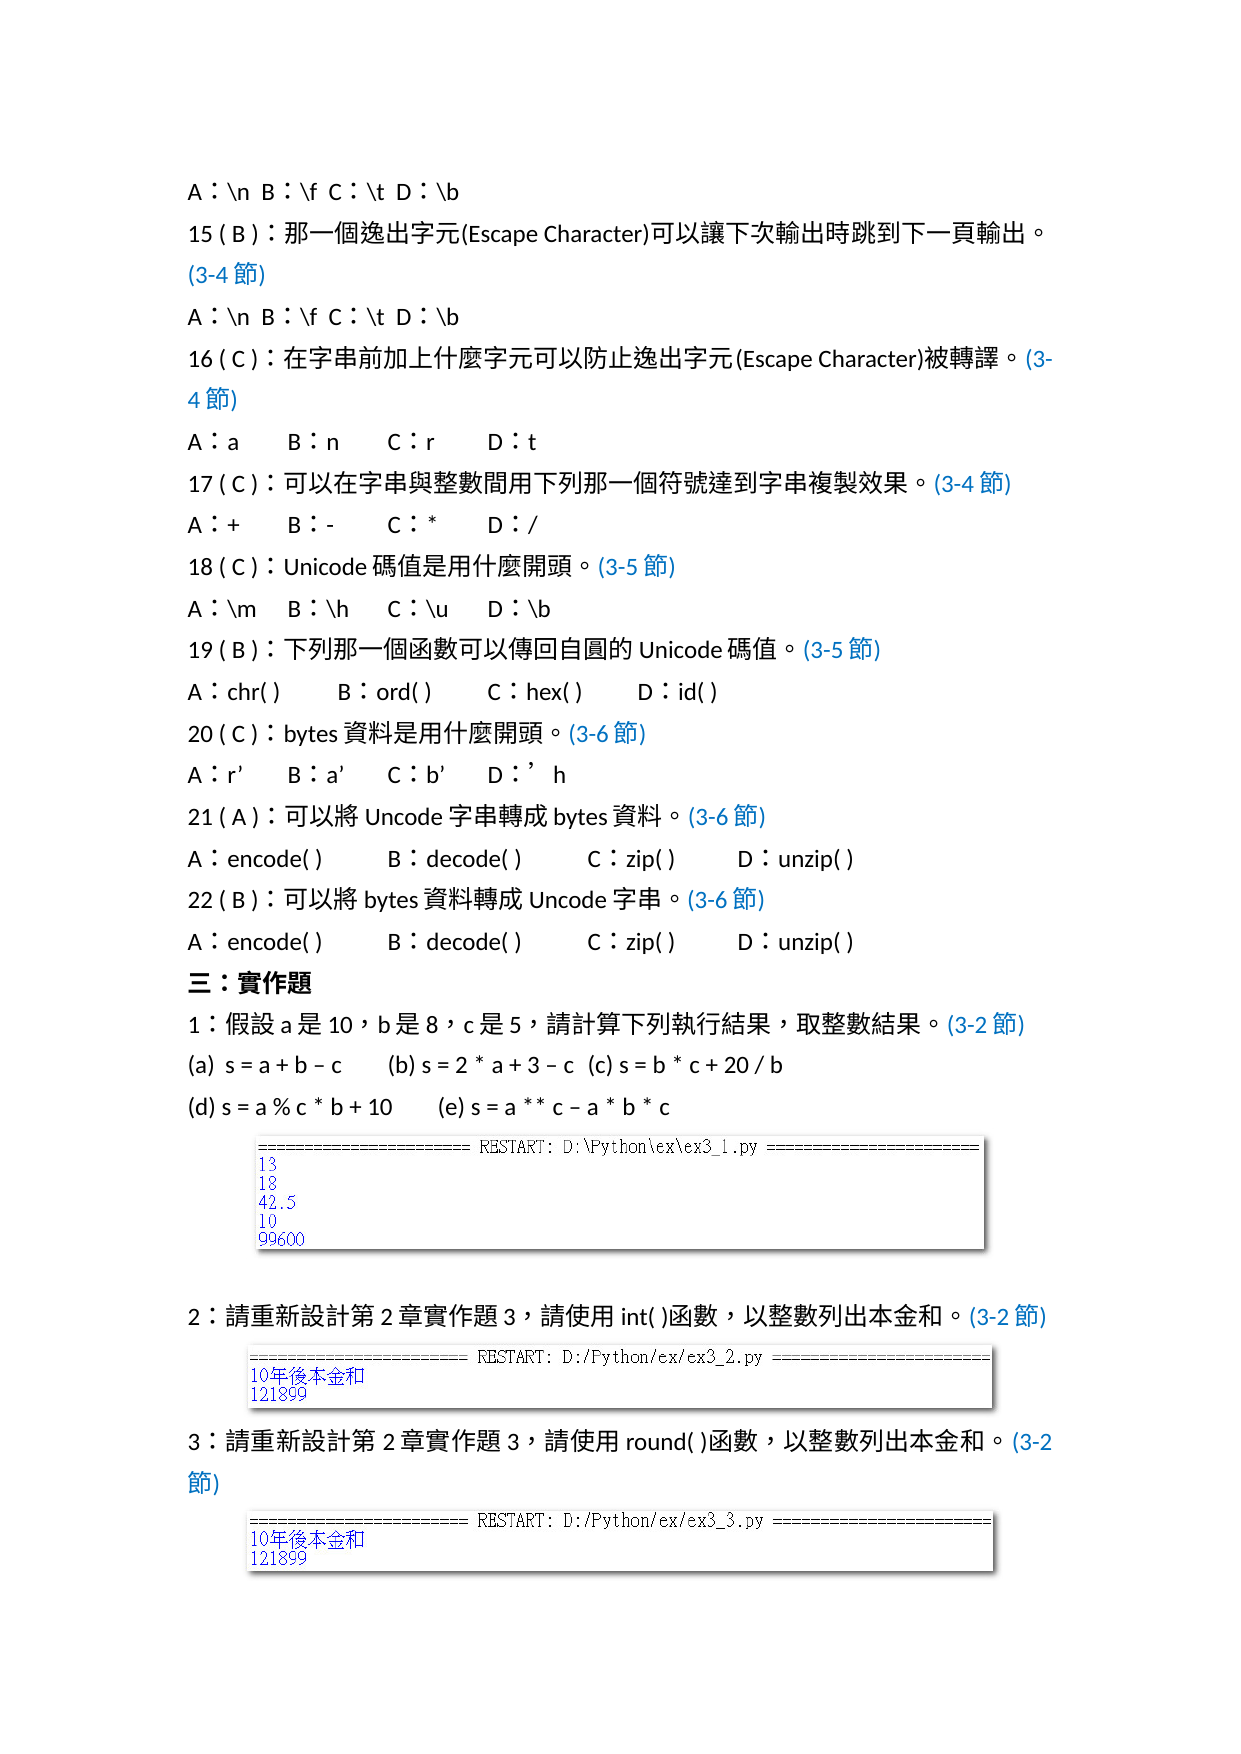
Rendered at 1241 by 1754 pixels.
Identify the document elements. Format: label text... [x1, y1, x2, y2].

picture [246, 1127, 994, 1259]
text 21 ( A )：可以將Uncode字串轉成bytes資料。(3-6節) [187, 794, 1053, 835]
text A：\n B：\f C：\t D：\b [187, 294, 1053, 335]
text A：\n B：\f C：\t D：\b [187, 169, 1053, 210]
text A：+ B：- C：* D：/ [187, 502, 1053, 544]
text (d) s = a % c * b + 10 (e) s = a ** c – a * b * c [187, 1085, 1053, 1127]
text A：encode( ) B：decode( ) C：zip( ) D：unzip( ) [187, 919, 1053, 960]
text 17 ( C )：可以在字串與整數間用下列那一個符號達到字串複製效果。(3-4節) [187, 460, 1053, 502]
text A：r’ B：a’ C：b’ D：’h [187, 752, 1053, 794]
picture [237, 1502, 1003, 1581]
text A：encode( ) B：decode( ) C：zip( ) D：unzip( ) [187, 835, 1053, 877]
text 16 ( C )：在字串前加上什麼字元可以防止逸出字元(Escape Character)被轉譯。(3-4節) [187, 335, 1053, 419]
text 三：實作題 [187, 960, 1053, 1002]
text 3：請重新設計第2章實作題3，請使用round( )函數，以整數列出本金和。(3-2節) [187, 1419, 1053, 1502]
text 2：請重新設計第2章實作題3，請使用int( )函數，以整數列出本金和。(3-2節) [187, 1294, 1053, 1335]
text 18 ( C )：Unicode碼值是用什麼開頭。(3-5節) [187, 544, 1053, 585]
text 22 ( B )：可以將bytes資料轉成Uncode字串。(3-6節) [187, 877, 1053, 919]
text 15 ( B )：那一個逸出字元(Escape Character)可以讓下次輸出時跳到下一頁輸出。(3-4節) [187, 210, 1053, 294]
picture [238, 1335, 1002, 1418]
text A：\m B：\h C：\u D：\b [187, 585, 1053, 627]
text 20 ( C )：bytes資料是用什麼開頭。(3-6節) [187, 710, 1053, 752]
list s = a + b – c (b) s = 2 * a + 3 – c (c) s = b * c + 20 / b [187, 1044, 1053, 1085]
text A：a B：n C：r D：t [187, 419, 1053, 460]
text A：chr( ) B：ord( ) C：hex( ) D：id( ) [187, 669, 1053, 710]
text 1：假設a是10，b是8，c是5，請計算下列執行結果，取整數結果。(3-2節) [187, 1002, 1053, 1044]
text 19 ( B )：下列那一個函數可以傳回自圓的Unicode碼值。(3-5節) [187, 627, 1053, 669]
